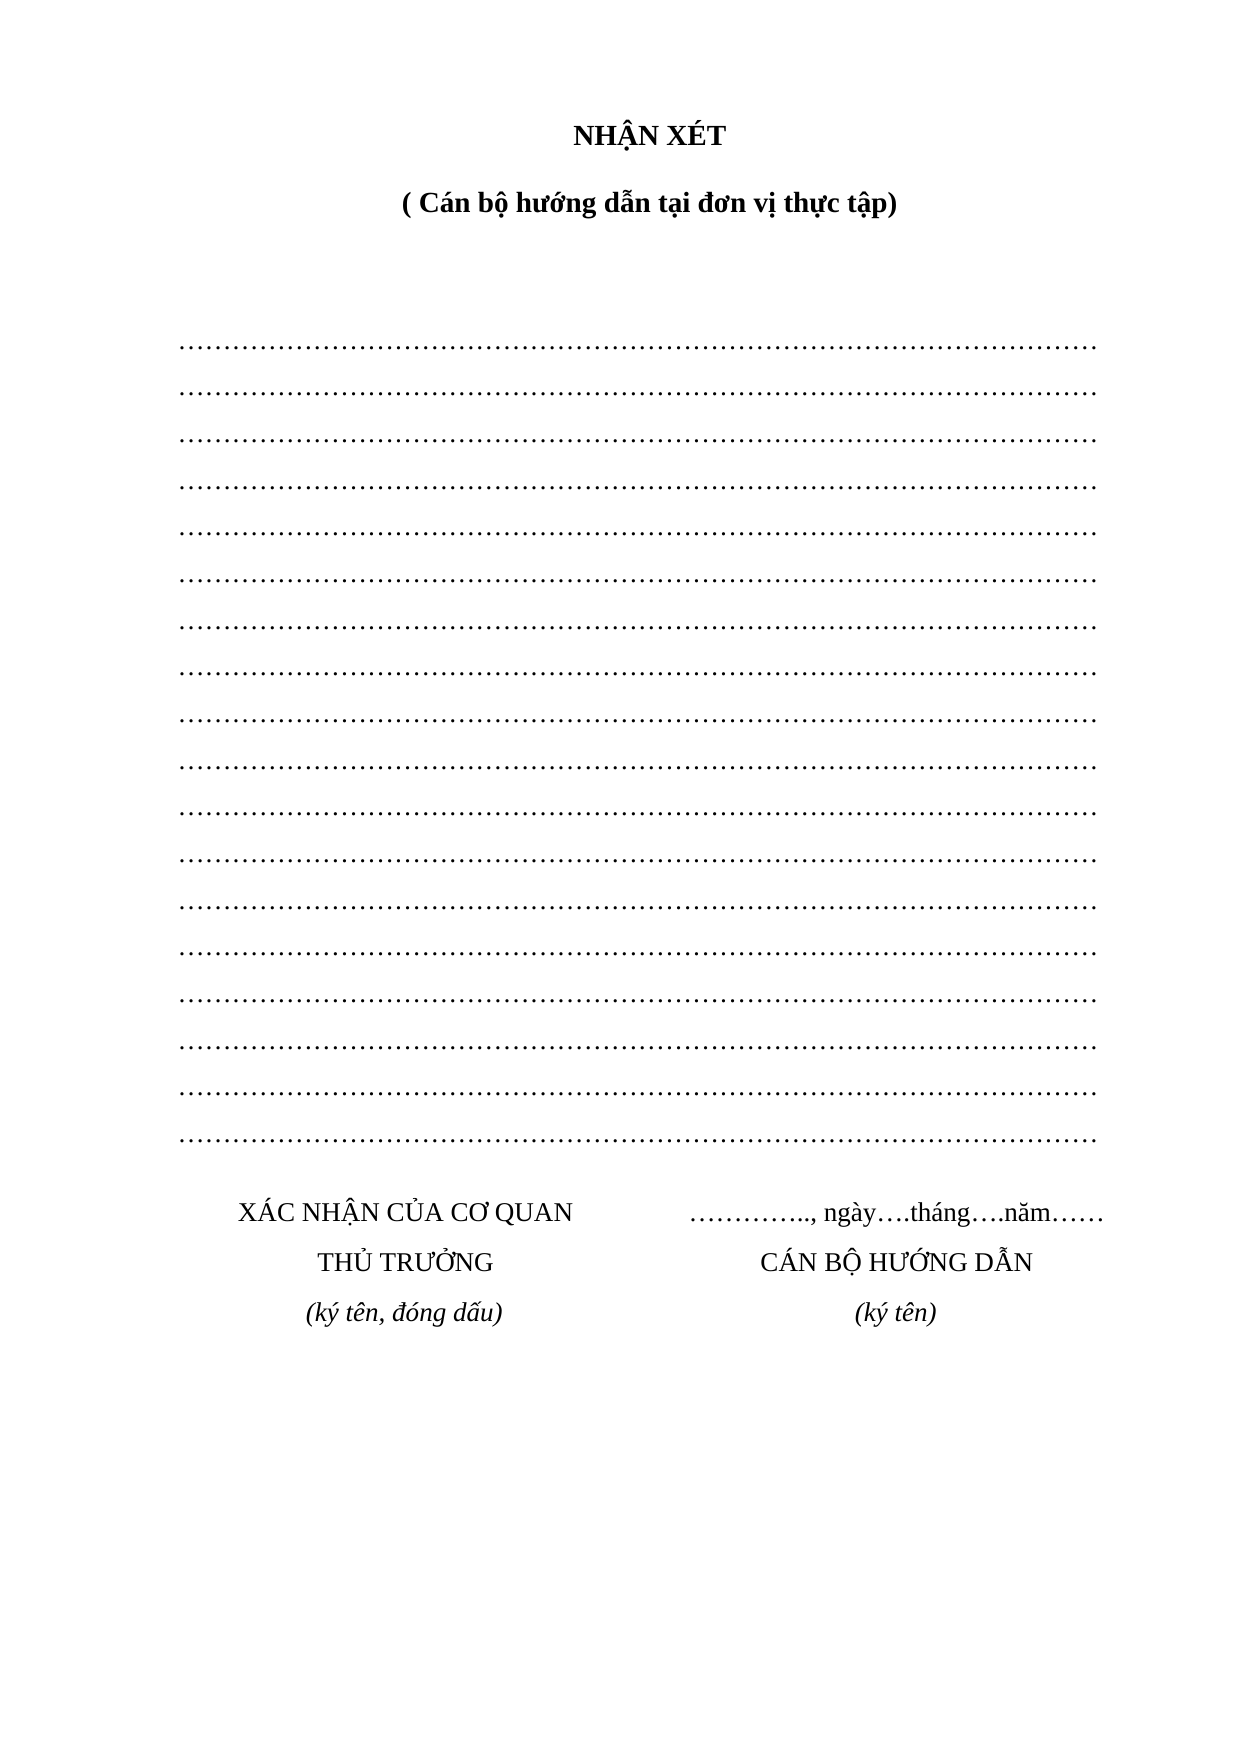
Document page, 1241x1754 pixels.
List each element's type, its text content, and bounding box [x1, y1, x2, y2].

text ( Cán bộ hướng dẫn tại đơn vị thực tập) [177, 185, 1122, 219]
subtitle NHẬN XÉT [177, 118, 1122, 152]
text ……………………………………………………………………………………………………………………………………………………………………………………………………………………………………………………………………………………………………………………………………………………………………………………………………………………………………………………………………………………………………………………………………………………………………………………………………………………………………………………………………………………………………………………………………………………………………………………………………………………………………………………………………………………………………………………………………………………………………………………………………………………………………………………………………………………………………………………………………………………………………………………………………………………………………………………………………………………………………………………………………………………………………………………………………………………………………………………………………………………………………………………………………………………………………………………………………………………………………………………………………………………………… [177, 324, 1122, 1148]
